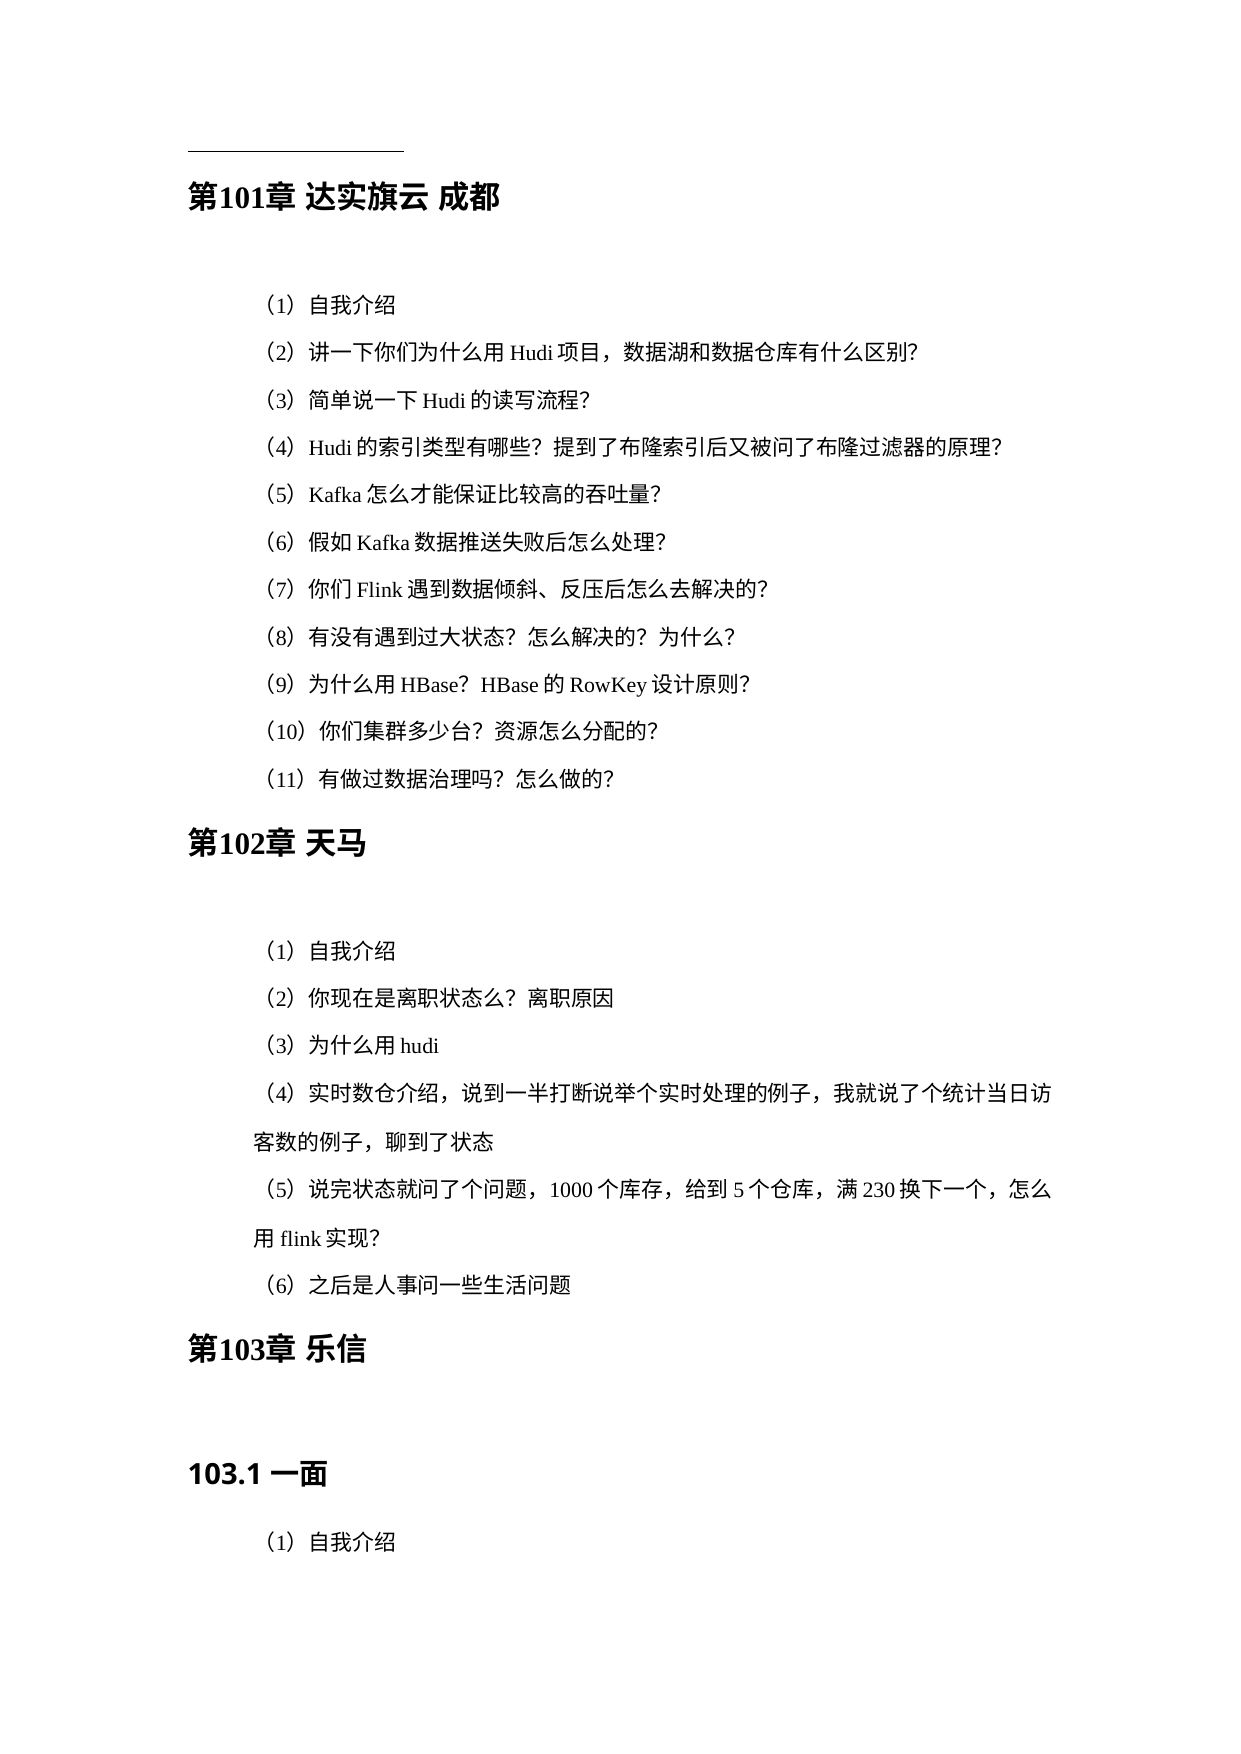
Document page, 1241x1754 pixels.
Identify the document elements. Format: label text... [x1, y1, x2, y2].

list 有做过数据治理吗？怎么做的？ [254, 762, 1053, 795]
list 为什么用HBase？HBase的RowKey设计原则？ [254, 668, 1053, 700]
list 为什么用hudi [254, 1029, 1053, 1062]
list 自我介绍 [254, 288, 1053, 321]
list 假如Kafka数据推送失败后怎么处理？ [254, 525, 1053, 558]
list 之后是人事问一些生活问题 [254, 1269, 1053, 1301]
list 讲一下你们为什么用Hudi项目，数据湖和数据仓库有什么区别？ [254, 336, 1053, 368]
list 自我介绍 [254, 1526, 1053, 1558]
subtitle 达实旗云 成都 [187, 164, 1053, 229]
list 你们Flink遇到数据倾斜、反压后怎么去解决的？ [254, 573, 1053, 605]
list 简单说一下Hudi的读写流程？ [254, 383, 1053, 416]
list 有没有遇到过大状态？怎么解决的？为什么？ [254, 620, 1053, 653]
list Kafka怎么才能保证比较高的吞吐量？ [254, 478, 1053, 511]
list 说完状态就问了个问题，1000个库存，给到5个仓库，满230换下一个，怎么用flink实现？ [254, 1173, 1053, 1254]
list 你现在是离职状态么？离职原因 [254, 982, 1053, 1014]
subtitle 天马 [187, 810, 1053, 875]
subtitle 一面 [187, 1441, 1053, 1506]
list 你们集群多少台？资源怎么分配的？ [254, 715, 1053, 747]
list Hudi的索引类型有哪些？提到了布隆索引后又被问了布隆过滤器的原理？ [254, 431, 1053, 463]
list 自我介绍 [254, 934, 1053, 967]
list 实时数仓介绍，说到一半打断说举个实时处理的例子，我就说了个统计当日访客数的例子，聊到了状态 [254, 1077, 1053, 1158]
subtitle 乐信 [187, 1316, 1053, 1381]
